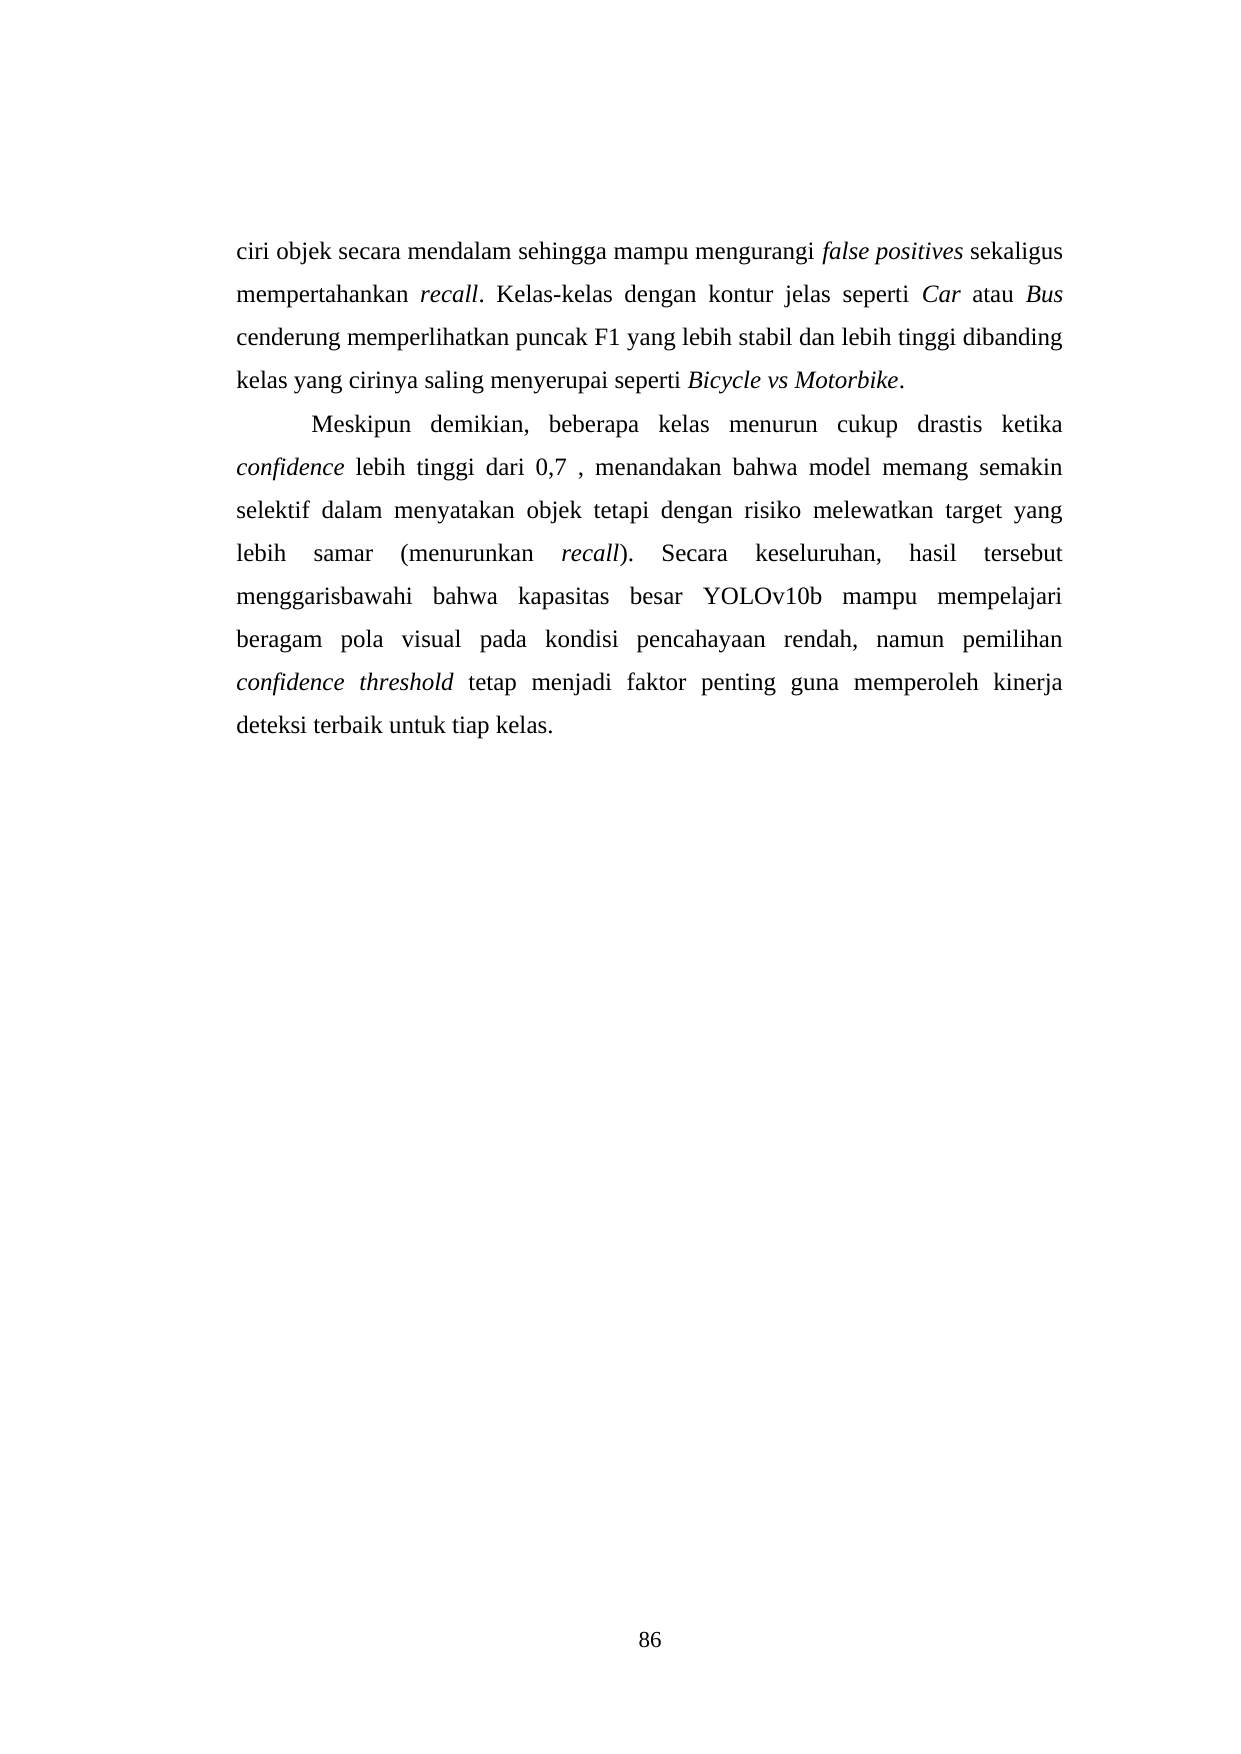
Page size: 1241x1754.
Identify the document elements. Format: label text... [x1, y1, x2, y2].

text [236, 236, 1063, 394]
text Meskipun demikian, beberapa kelas menurun cukup drastis ketika confidence lebih tinggi dari 0,7 , menandakan bahwa model memang semakin selektif dalam menyatakan objek tetapi dengan risiko melewatkan target yang lebih samar (menurunkan recall). Secara keseluruhan, hasil tersebut menggarisbawahi bahwa kapasitas besar YOLOv10b mampu mempelajari beragam pola visual pada kondisi pencahayaan rendah, namun pemilihan confidence threshold tetap menjadi faktor penting guna memperoleh kinerja deteksi terbaik untuk tiap kelas. [236, 409, 1063, 739]
